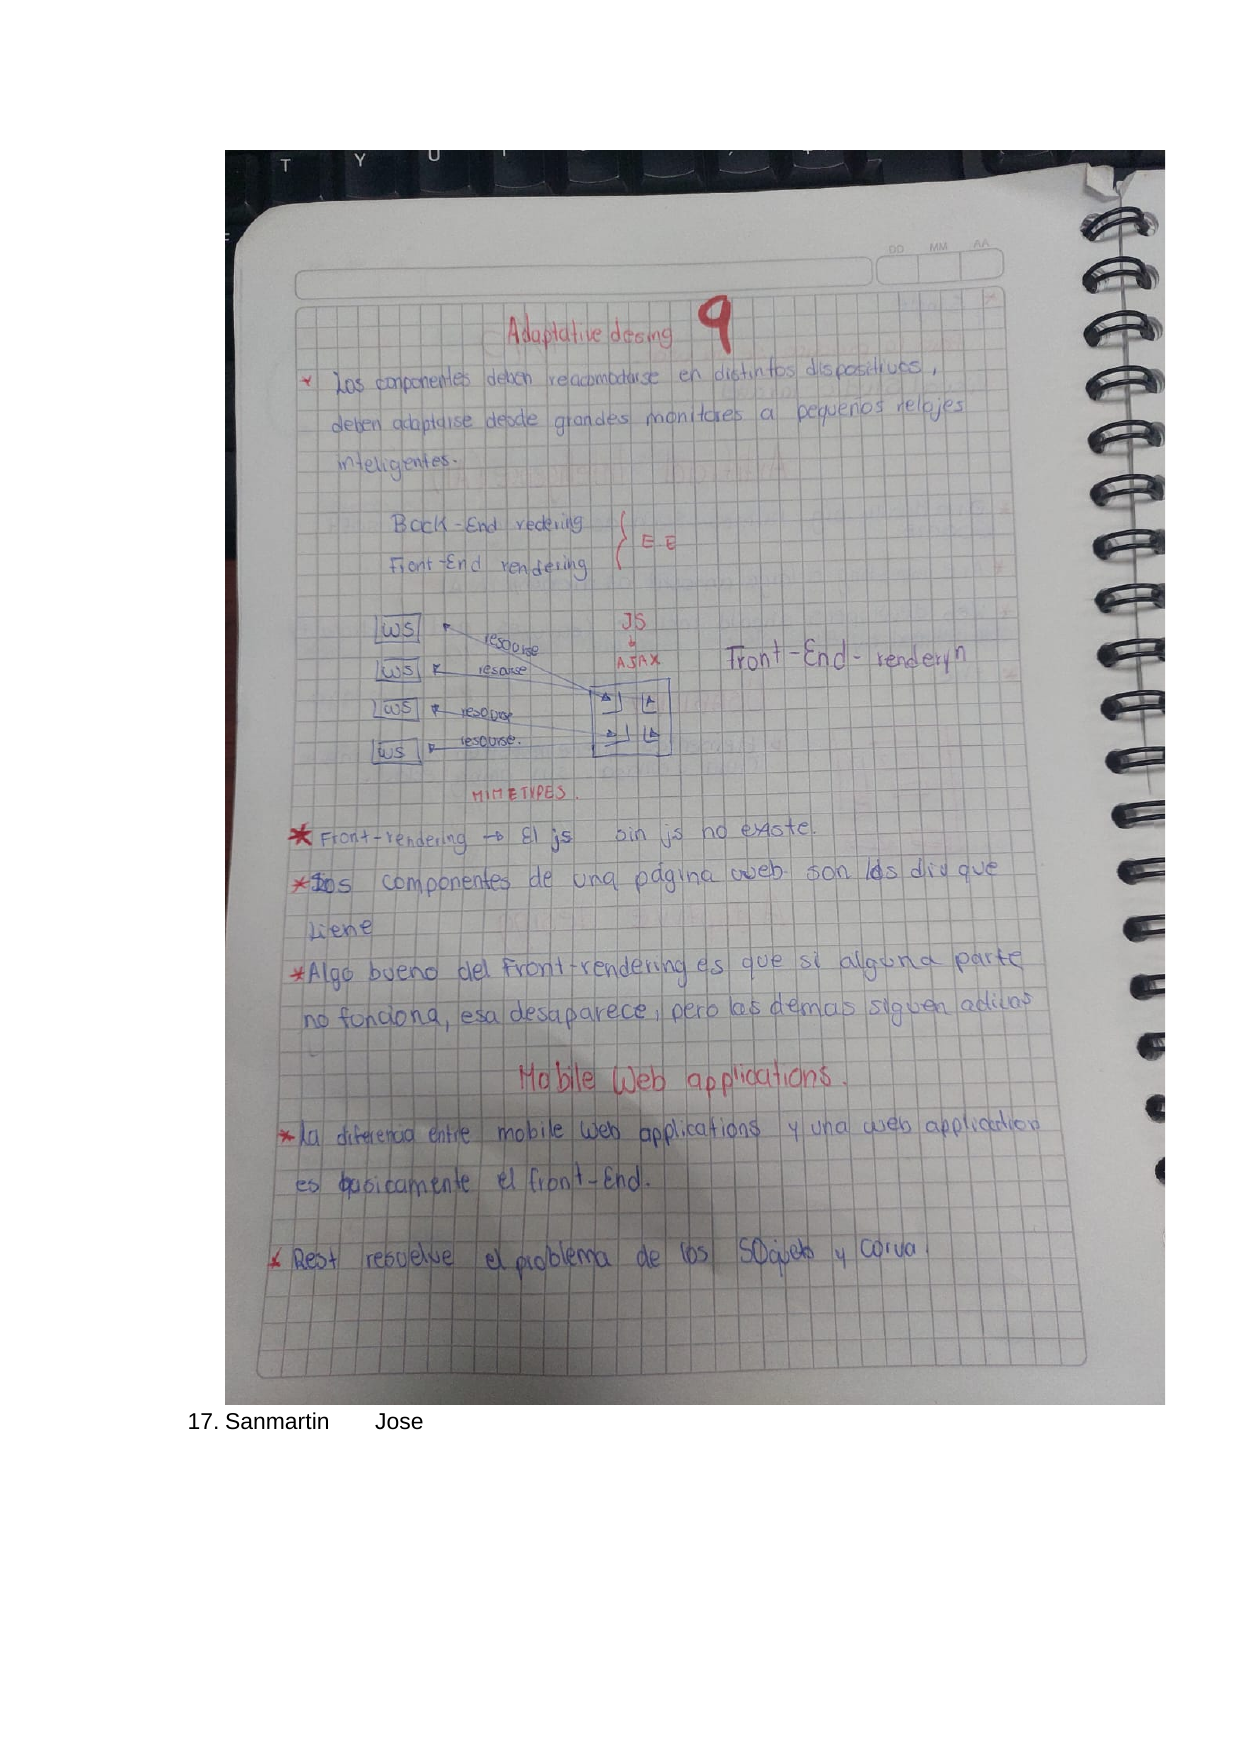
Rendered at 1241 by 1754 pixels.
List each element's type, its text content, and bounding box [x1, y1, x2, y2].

picture [225, 150, 1166, 1405]
list Sanmartin Jose [187, 1408, 1090, 1434]
